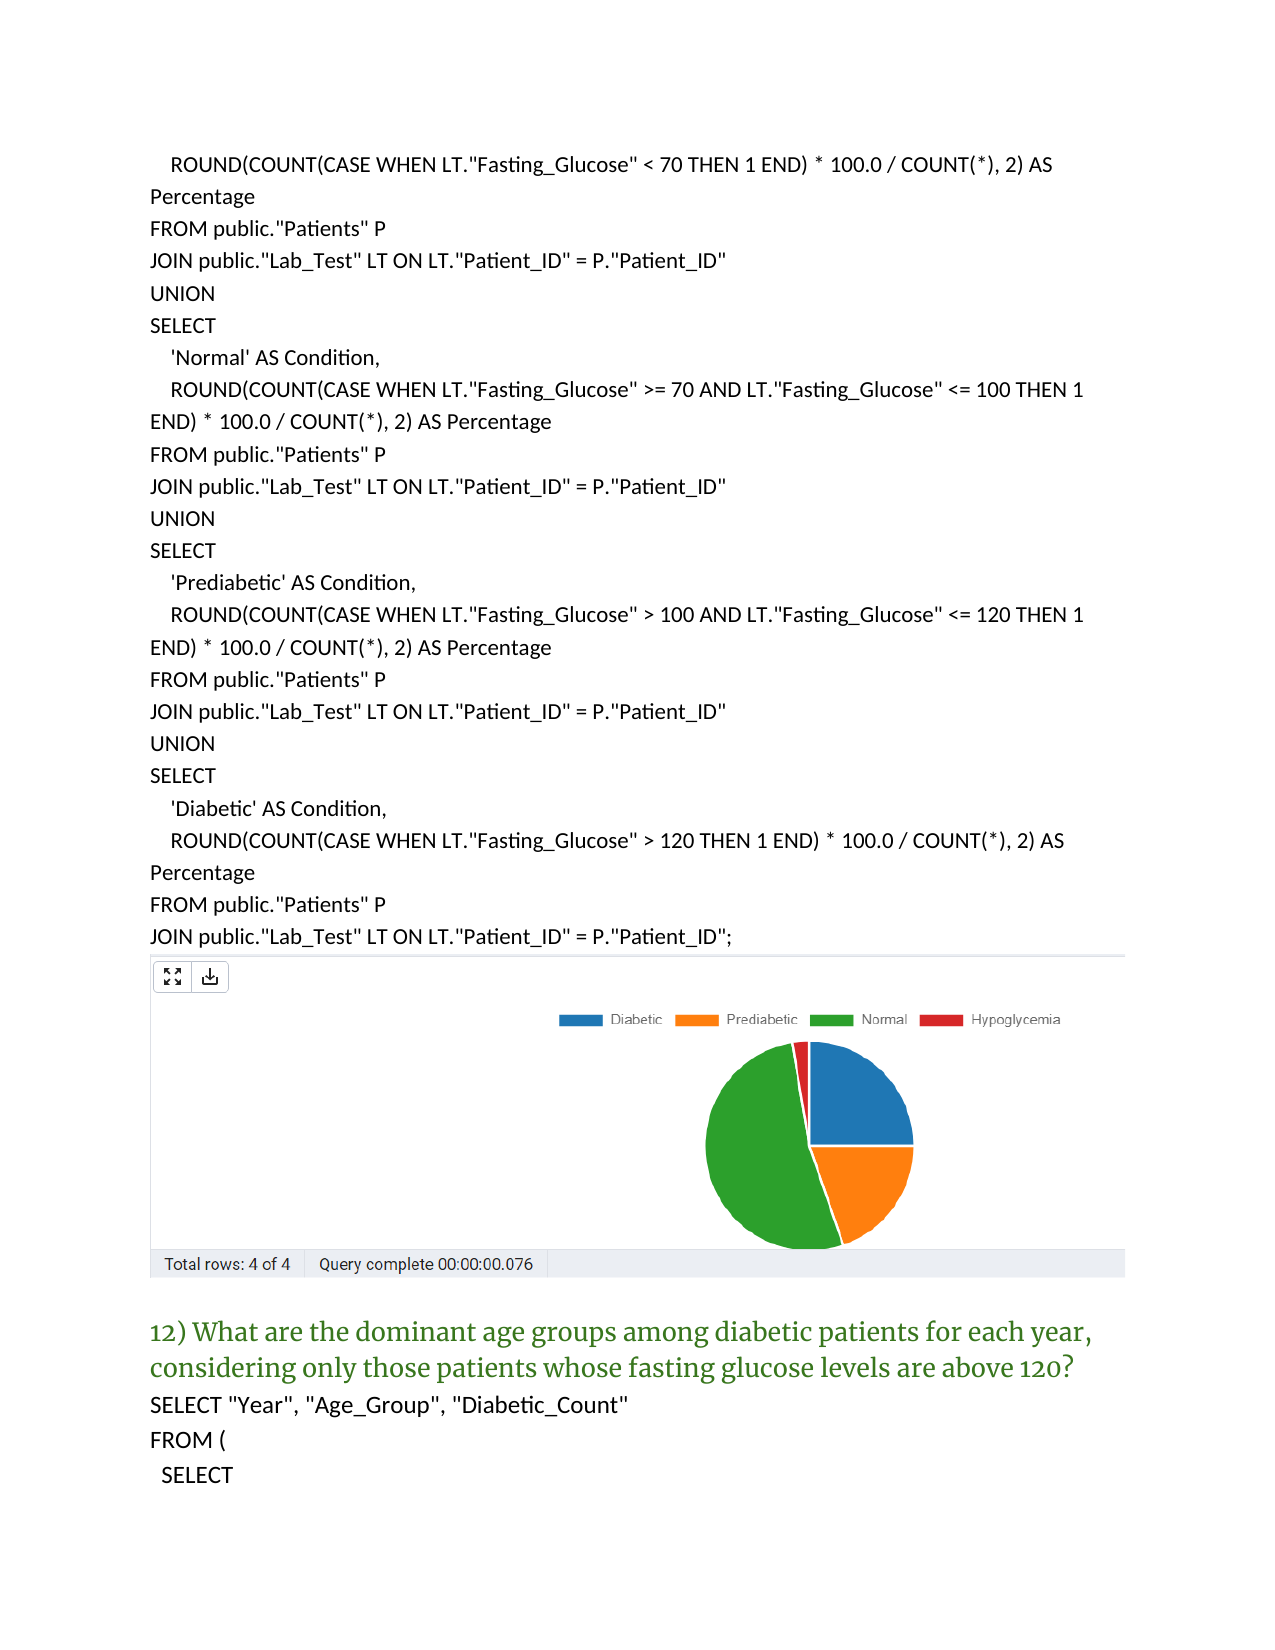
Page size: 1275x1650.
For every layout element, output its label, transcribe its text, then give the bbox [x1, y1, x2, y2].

text FROM ( [150, 1424, 1125, 1454]
text JOIN public."Lab_Test" LT ON LT."Patient_ID" = P."Patient_ID" [150, 472, 1125, 500]
text 'Diabetic' AS Condition, [150, 794, 1125, 822]
text SELECT [150, 536, 1125, 564]
text FROM public."Patients" P [150, 665, 1125, 693]
text FROM public."Patients" P [150, 440, 1125, 468]
picture [150, 954, 1125, 1278]
text UNION [150, 504, 1125, 532]
text JOIN public."Lab_Test" LT ON LT."Patient_ID" = P."Patient_ID" [150, 697, 1125, 725]
text ROUND(COUNT(CASE WHEN LT."Fasting_Glucose" > 120 THEN 1 END) * 100.0 / COUNT(*), 2) AS Percentage [150, 826, 1125, 886]
text JOIN public."Lab_Test" LT ON LT."Patient_ID" = P."Patient_ID"; [150, 922, 1125, 951]
text ROUND(COUNT(CASE WHEN LT."Fasting_Glucose" > 100 AND LT."Fasting_Glucose" <= 120 THEN 1 END) * 100.0 / COUNT(*), 2) AS Percentage [150, 601, 1125, 661]
text SELECT [150, 1459, 1125, 1489]
text SELECT "Year", "Age_Group", "Diabetic_Count" [150, 1389, 1125, 1419]
text ROUND(COUNT(CASE WHEN LT."Fasting_Glucose" < 70 THEN 1 END) * 100.0 / COUNT(*), 2) AS Percentage [150, 150, 1125, 210]
text 12) What are the dominant age groups among diabetic patients for each year, considering only those patients whose fasting glucose levels are above 120? [150, 1316, 1125, 1384]
text UNION [150, 729, 1125, 757]
text SELECT [150, 311, 1125, 339]
text FROM public."Patients" P [150, 214, 1125, 242]
text UNION [150, 279, 1125, 307]
text ROUND(COUNT(CASE WHEN LT."Fasting_Glucose" >= 70 AND LT."Fasting_Glucose" <= 100 THEN 1 END) * 100.0 / COUNT(*), 2) AS Percentage [150, 375, 1125, 436]
text JOIN public."Lab_Test" LT ON LT."Patient_ID" = P."Patient_ID" [150, 247, 1125, 274]
text SELECT [150, 762, 1125, 789]
text 'Normal' AS Condition, [150, 343, 1125, 371]
text 'Prediabetic' AS Condition, [150, 568, 1125, 596]
text FROM public."Patients" P [150, 890, 1125, 918]
